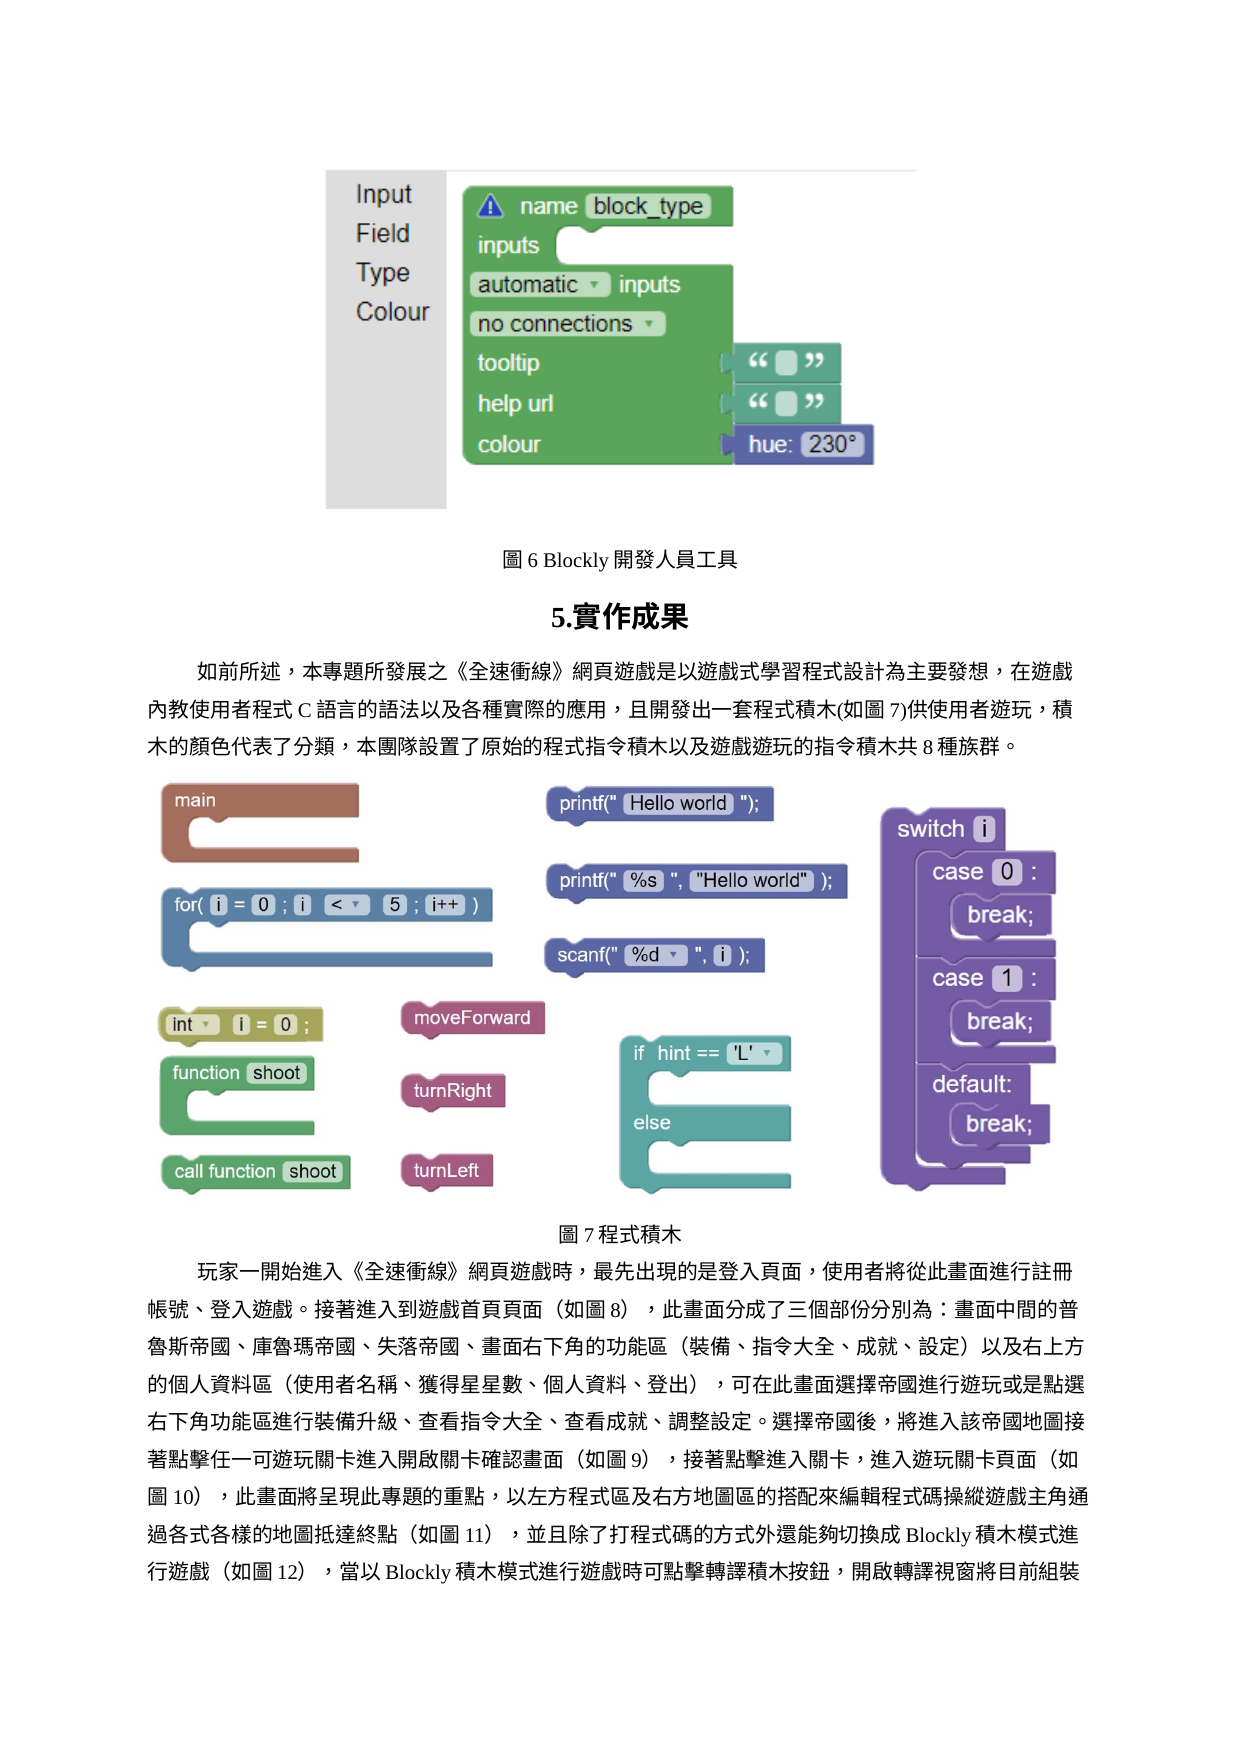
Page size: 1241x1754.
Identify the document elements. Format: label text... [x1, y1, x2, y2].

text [148, 1252, 1092, 1589]
picture [323, 164, 917, 509]
picture [147, 764, 1093, 1202]
text 5.實作成果 [148, 577, 1092, 652]
text 如前所述，本專題所發展之《全速衝線》網頁遊戲是以遊戲式學習程式設計為主要發想，在遊戲內教使用者程式C語言的語法以及各種實際的應用，且開發出一套程式積木(如圖7)供使用者遊玩，積木的顏色代表了分類，本團隊設置了原始的程式指令積木以及遊戲遊玩的指令積木共8種族群。 [148, 652, 1092, 764]
text 圖6 Blockly開發人員工具 [148, 539, 1092, 577]
text 圖7程式積木 [148, 1214, 1092, 1252]
